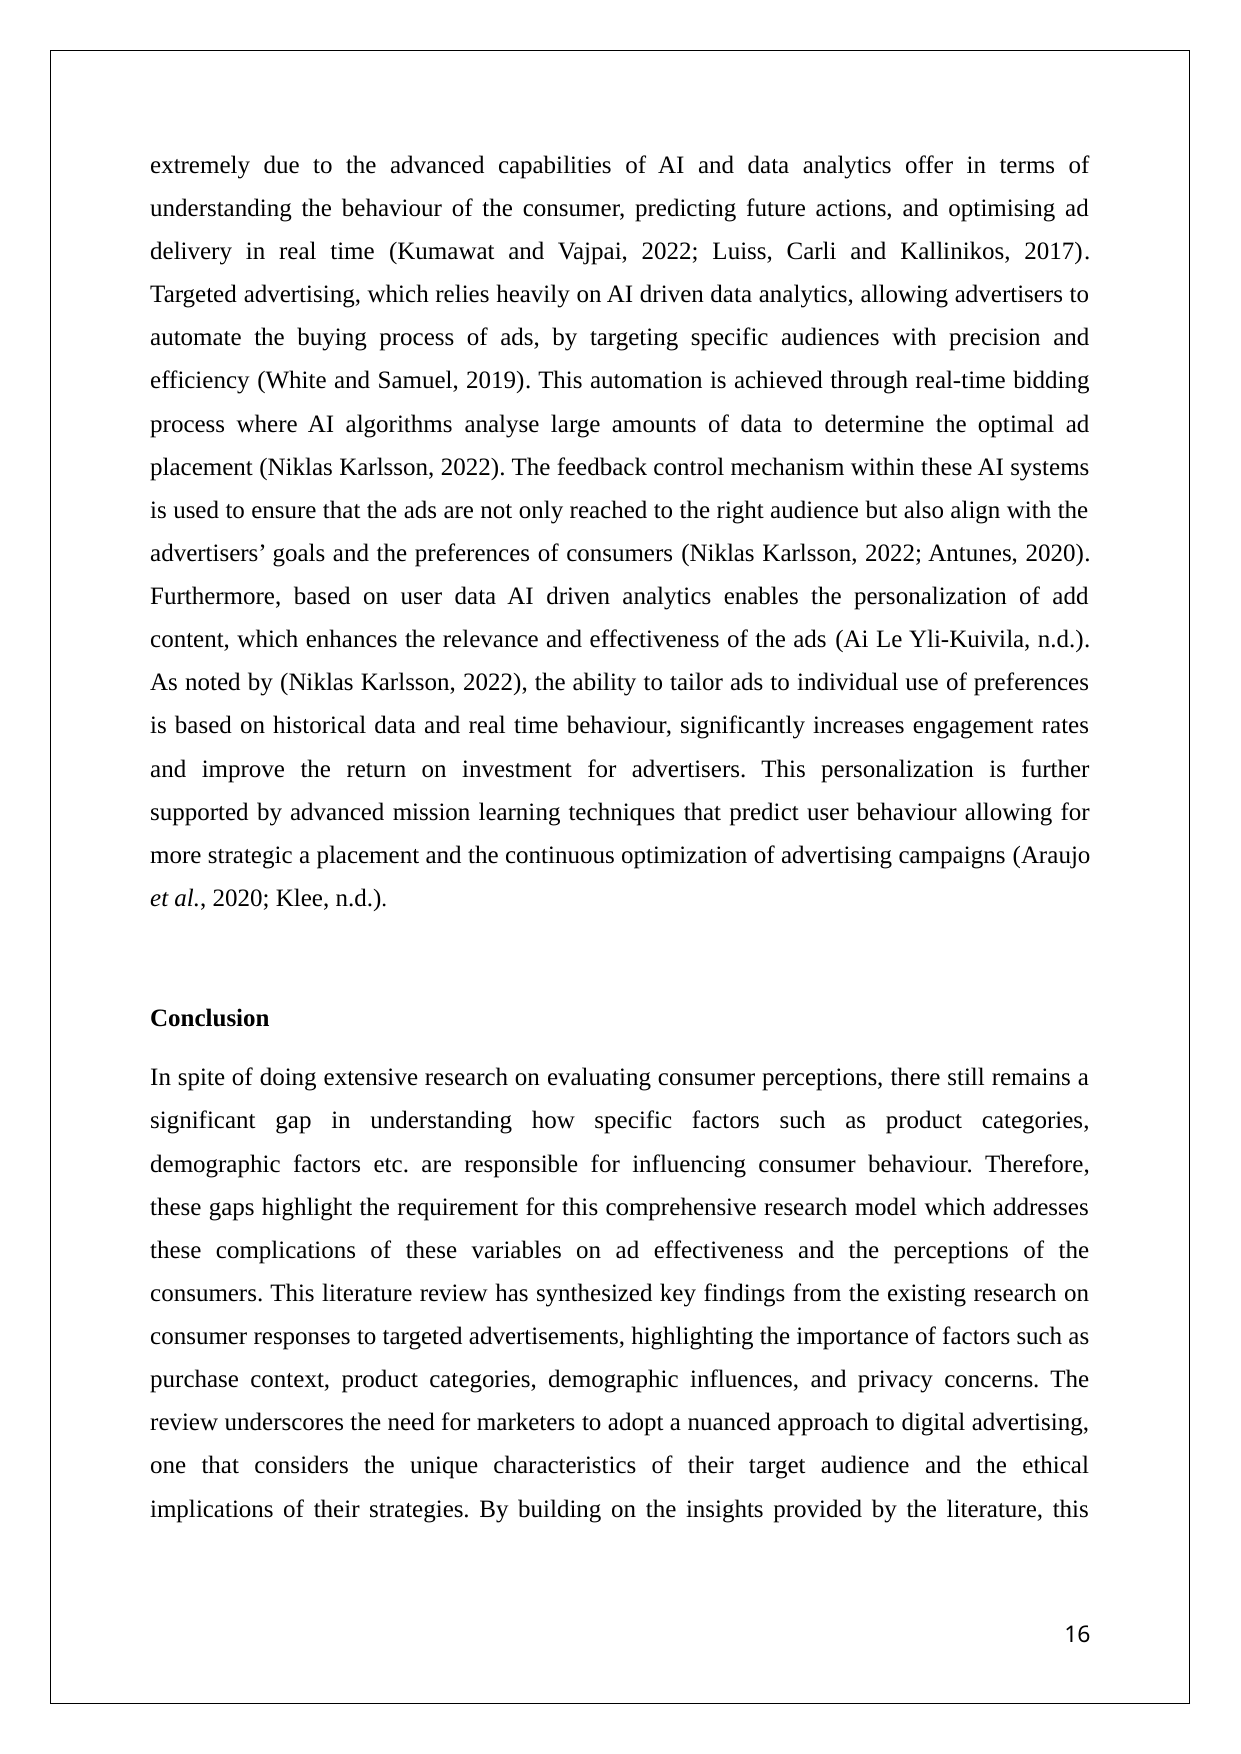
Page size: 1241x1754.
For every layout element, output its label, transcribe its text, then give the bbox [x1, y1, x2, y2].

text Conclusion [150, 1003, 1090, 1031]
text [150, 1062, 1090, 1522]
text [150, 150, 1090, 912]
